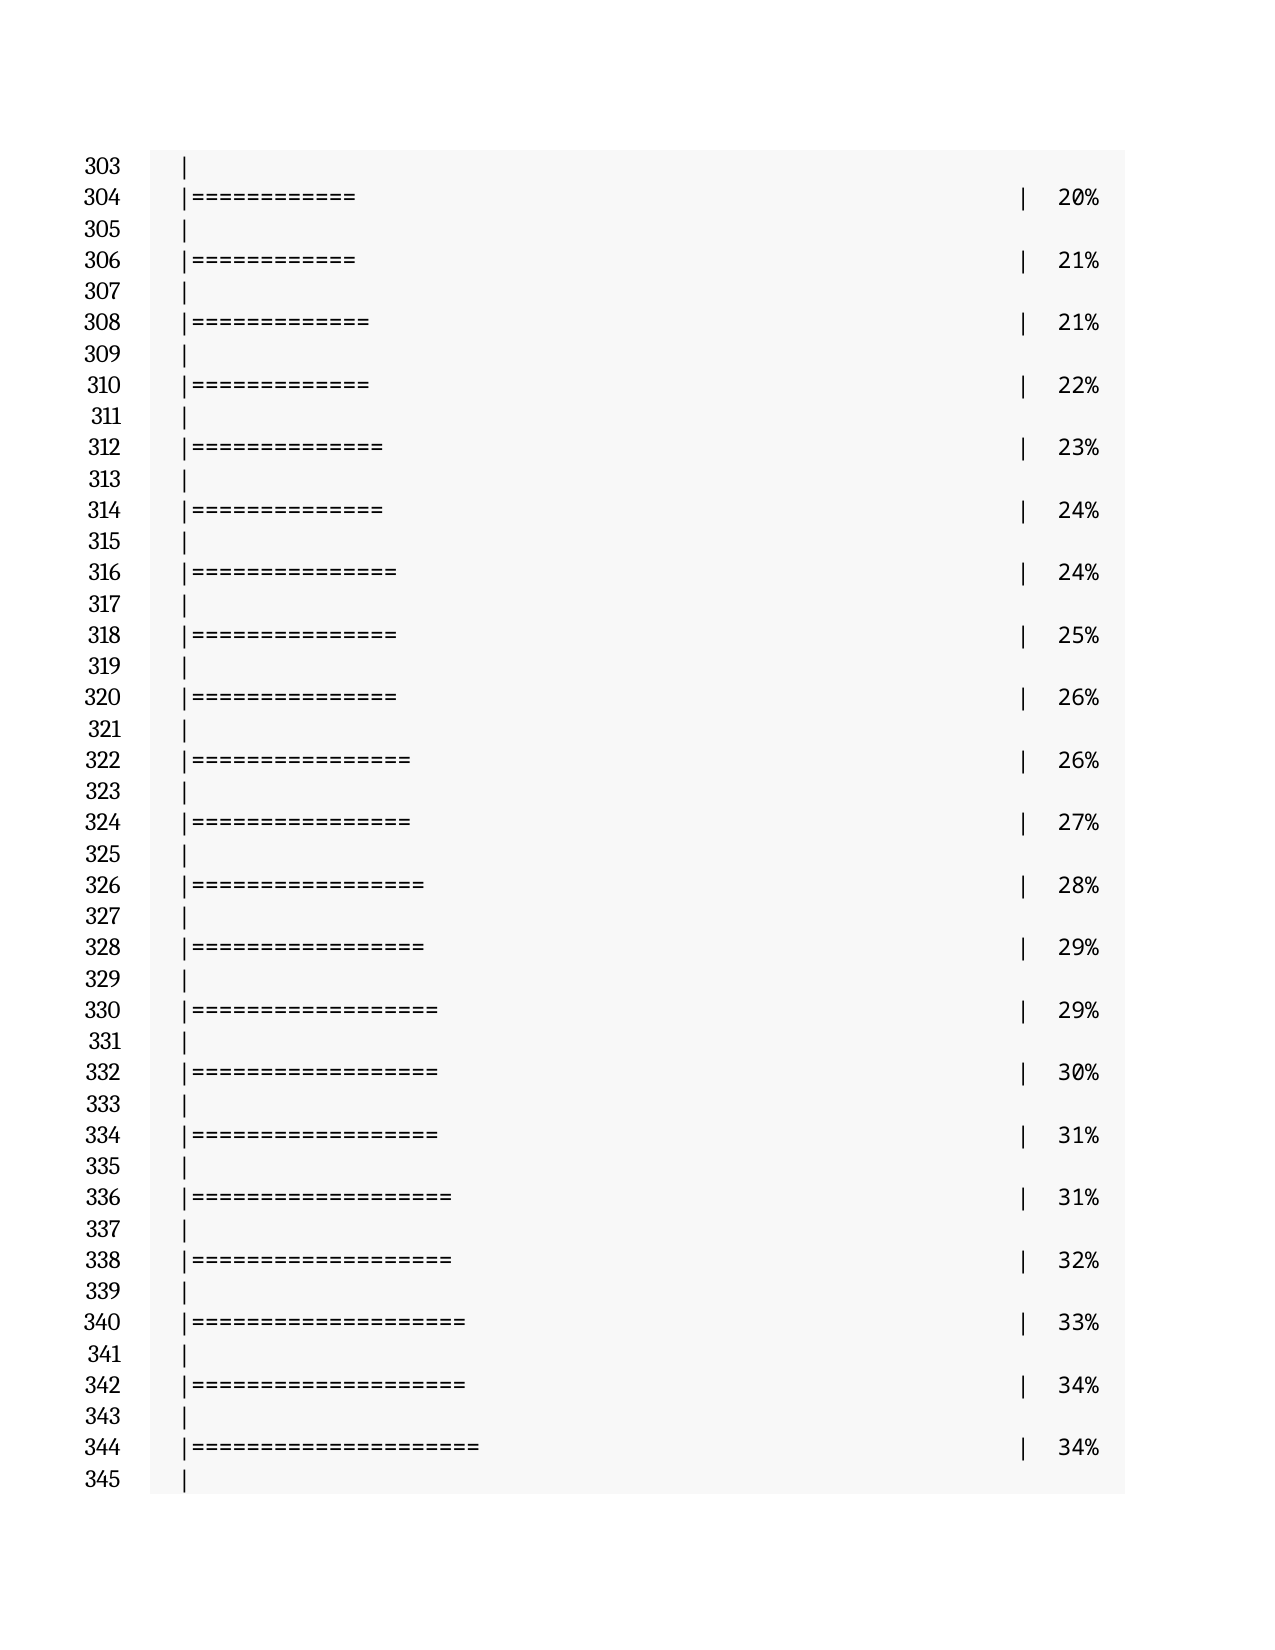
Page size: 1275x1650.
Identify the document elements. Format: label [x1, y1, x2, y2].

text [150, 150, 1125, 1494]
